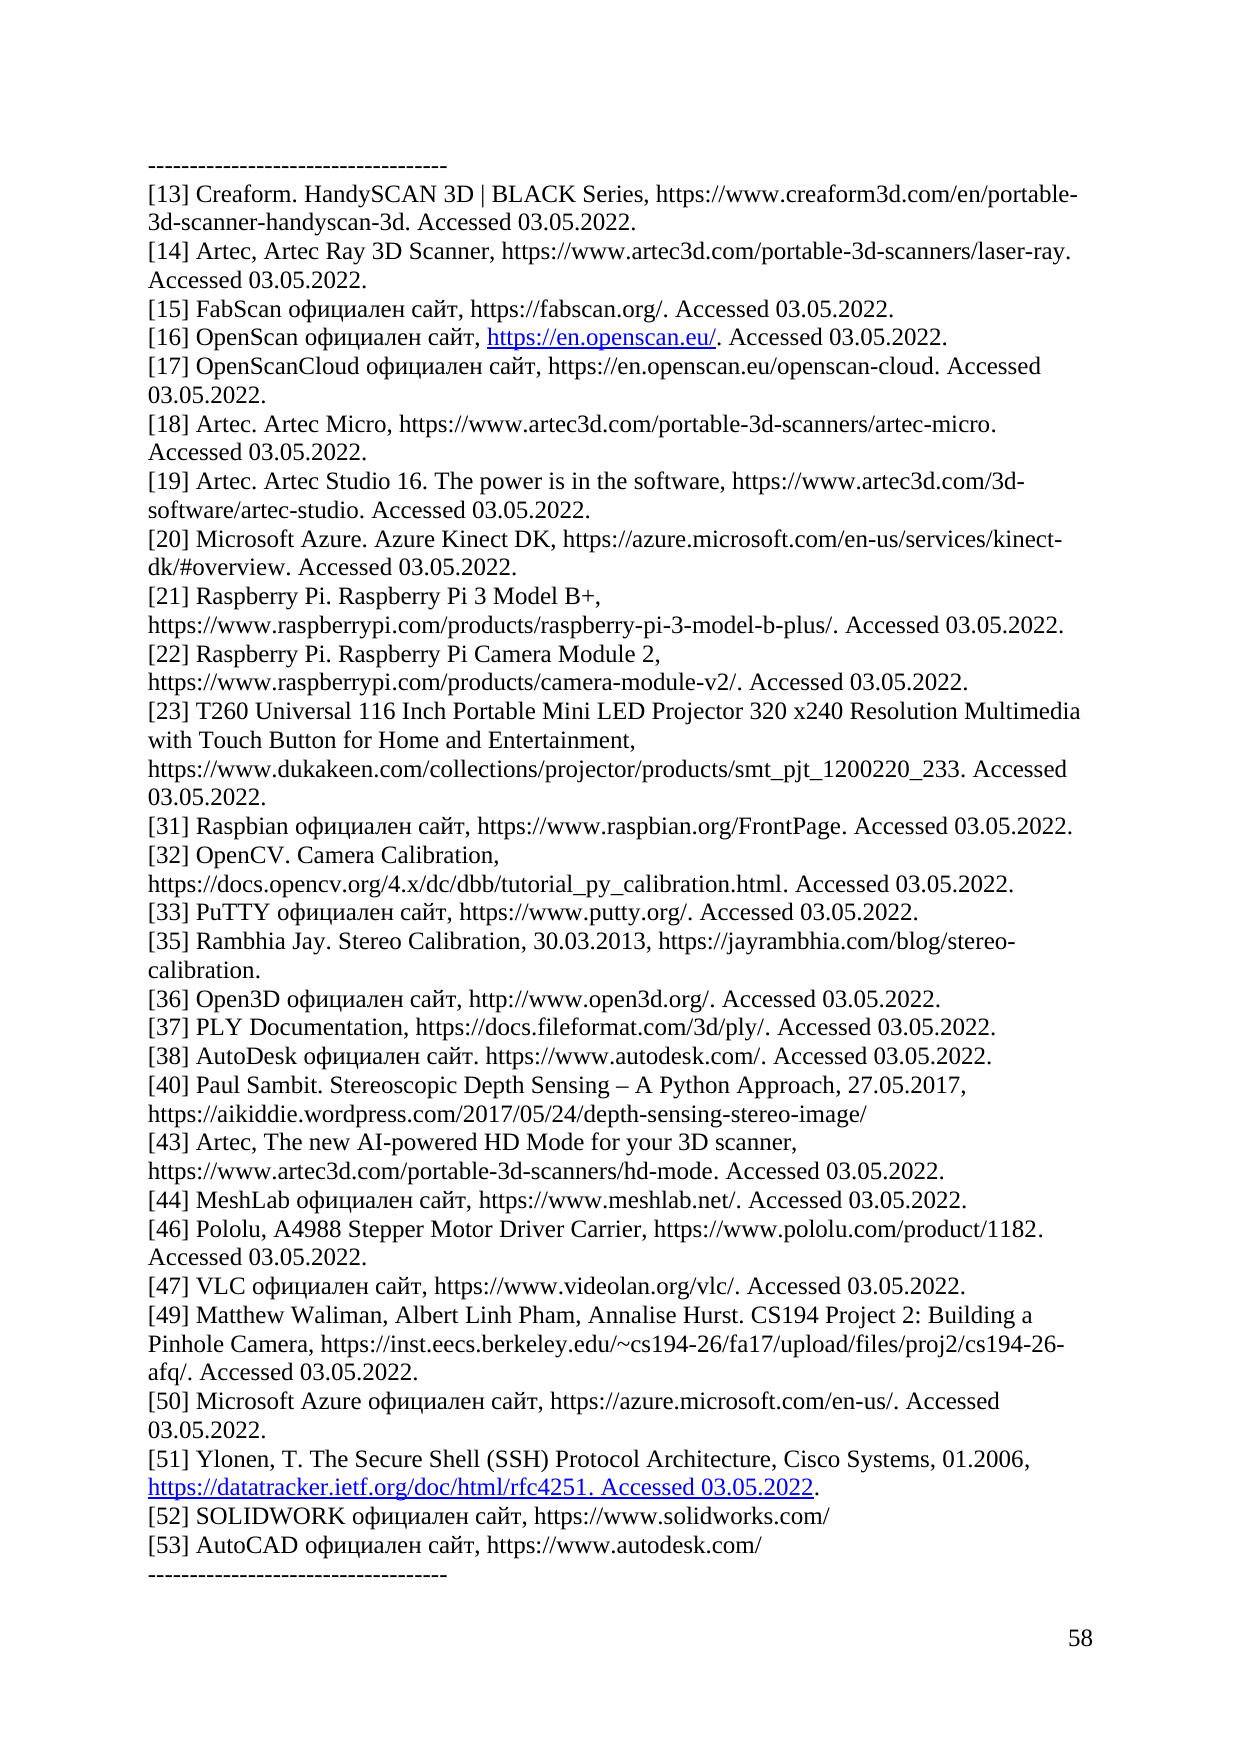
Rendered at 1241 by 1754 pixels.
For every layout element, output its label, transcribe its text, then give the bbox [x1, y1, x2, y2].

text [50] Microsoft Azure официален сайт, https://azure.microsoft.com/en-us/. Accessed 03.05.2022. [148, 1386, 1093, 1444]
text [32] OpenCV. Camera Calibration, https://docs.opencv.org/4.x/dc/dbb/tutorial_py_calibration.html. Accessed 03.05.2022. [148, 840, 1093, 897]
text [52] SOLIDWORK официален сайт, https://www.solidworks.com/ [148, 1501, 1093, 1530]
text [19] Artec. Artec Studio 16. The power is in the software, https://www.artec3d.com/3d-software/artec-studio. Accessed 03.05.2022. [148, 466, 1093, 524]
text ------------------------------------ [148, 150, 1093, 179]
text [31] Raspbian официален сайт, https://www.raspbian.org/FrontPage. Accessed 03.05.2022. [148, 811, 1093, 840]
text [22] Raspberry Pi. Raspberry Pi Camera Module 2, https://www.raspberrypi.com/products/camera-module-v2/. Accessed 03.05.2022. [148, 639, 1093, 696]
text [20] Microsoft Azure. Azure Kinect DK, https://azure.microsoft.com/en-us/services/kinect-dk/#overview. Accessed 03.05.2022. [148, 524, 1093, 581]
text [37] PLY Documentation, https://docs.fileformat.com/3d/ply/. Accessed 03.05.2022. [148, 1012, 1093, 1041]
text [23] T260 Universal 116 Inch Portable Mini LED Projector 320 x240 Resolution Multimedia with Touch Button for Home and Entertainment, https://www.dukakeen.com/collections/projector/products/smt_pjt_1200220_233. Accessed 03.05.2022. [148, 696, 1093, 811]
text [49] Matthew Waliman, Albert Linh Pham, Annalise Hurst. CS194 Project 2: Building a Pinhole Camera, https://inst.eecs.berkeley.edu/~cs194-26/fa17/upload/files/proj2/cs194-26-afq/. Accessed 03.05.2022. [148, 1300, 1093, 1386]
text [33] PuTTY официален сайт, https://www.putty.org/. Accessed 03.05.2022. [148, 897, 1093, 926]
text [47] VLC официален сайт, https://www.videolan.org/vlc/. Accessed 03.05.2022. [148, 1271, 1093, 1300]
text [36] Open3D официален сайт, http://www.open3d.org/. Accessed 03.05.2022. [148, 984, 1093, 1012]
text [51] Ylonen, T. The Secure Shell (SSH) Protocol Architecture, Cisco Systems, 01.2006, https://datatracker.ietf.org/doc/html/rfc4251. Accessed 03.05.2022. [148, 1444, 1093, 1501]
text [16] OpenScan официален сайт, https://en.openscan.eu/. Accessed 03.05.2022. [148, 322, 1093, 351]
text [17] OpenScanCloud официален сайт, https://en.openscan.eu/openscan-cloud. Accessed 03.05.2022. [148, 351, 1093, 409]
text [13] Creaform. HandySCAN 3D | BLACK Series, https://www.creaform3d.com/en/portable-3d-scanner-handyscan-3d. Accessed 03.05.2022. [148, 179, 1093, 236]
text [18] Artec. Artec Micro, https://www.artec3d.com/portable-3d-scanners/artec-micro. Accessed 03.05.2022. [148, 409, 1093, 466]
text [35] Rambhia Jay. Stereo Calibration, 30.03.2013, https://jayrambhia.com/blog/stereo-calibration. [148, 926, 1093, 984]
text [43] Artec, The new AI-powered HD Mode for your 3D scanner, https://www.artec3d.com/portable-3d-scanners/hd-mode. Accessed 03.05.2022. [148, 1127, 1093, 1185]
text [38] AutoDesk официален сайт. https://www.autodesk.com/. Accessed 03.05.2022. [148, 1041, 1093, 1070]
text ------------------------------------ [148, 1559, 1093, 1587]
text [14] Artec, Artec Ray 3D Scanner, https://www.artec3d.com/portable-3d-scanners/laser-ray. Accessed 03.05.2022. [148, 236, 1093, 294]
text [40] Paul Sambit. Stereoscopic Depth Sensing – A Python Approach, 27.05.2017, https://aikiddie.wordpress.com/2017/05/24/depth-sensing-stereo-image/ [148, 1070, 1093, 1127]
text [53] AutoCAD официален сайт, https://www.autodesk.com/ [148, 1530, 1093, 1559]
text [46] Pololu, A4988 Stepper Motor Driver Carrier, https://www.pololu.com/product/1182. Accessed 03.05.2022. [148, 1214, 1093, 1271]
text [15] FabScan официален сайт, https://fabscan.org/. Accessed 03.05.2022. [148, 294, 1093, 322]
text [44] MeshLab официален сайт, https://www.meshlab.net/. Accessed 03.05.2022. [148, 1185, 1093, 1214]
text [21] Raspberry Pi. Raspberry Pi 3 Model B+, https://www.raspberrypi.com/products/raspberry-pi-3-model-b-plus/. Accessed 03.05.2022. [148, 581, 1093, 639]
